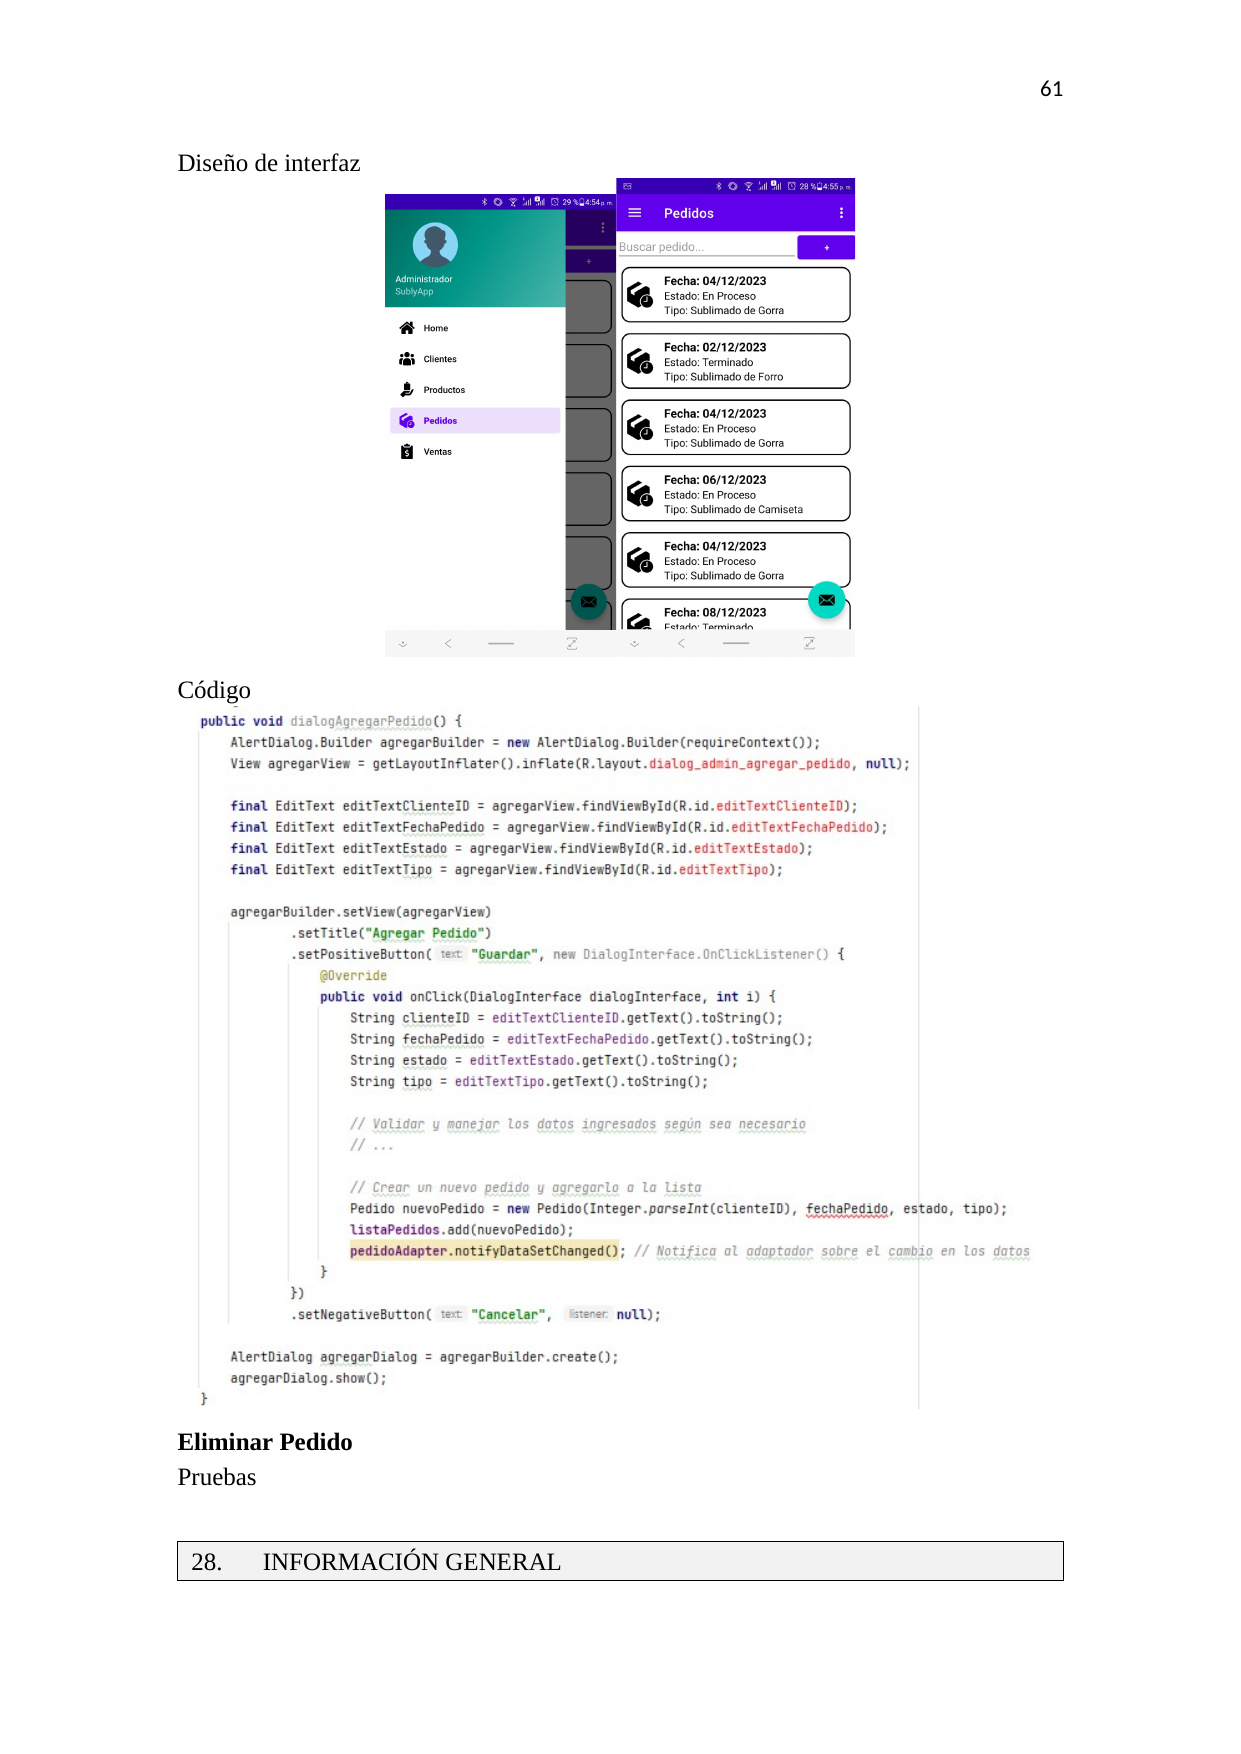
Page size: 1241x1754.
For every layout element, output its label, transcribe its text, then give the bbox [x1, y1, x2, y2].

subtitle Eliminar Pedido [177, 1427, 1063, 1456]
subtitle Pruebas [177, 1462, 1063, 1491]
table_header INFORMACIÓN GENERAL [178, 1542, 1063, 1580]
subtitle Código [177, 676, 1063, 704]
picture [385, 178, 856, 657]
picture [177, 706, 1063, 1409]
subtitle Diseño de interfaz [177, 148, 1063, 176]
